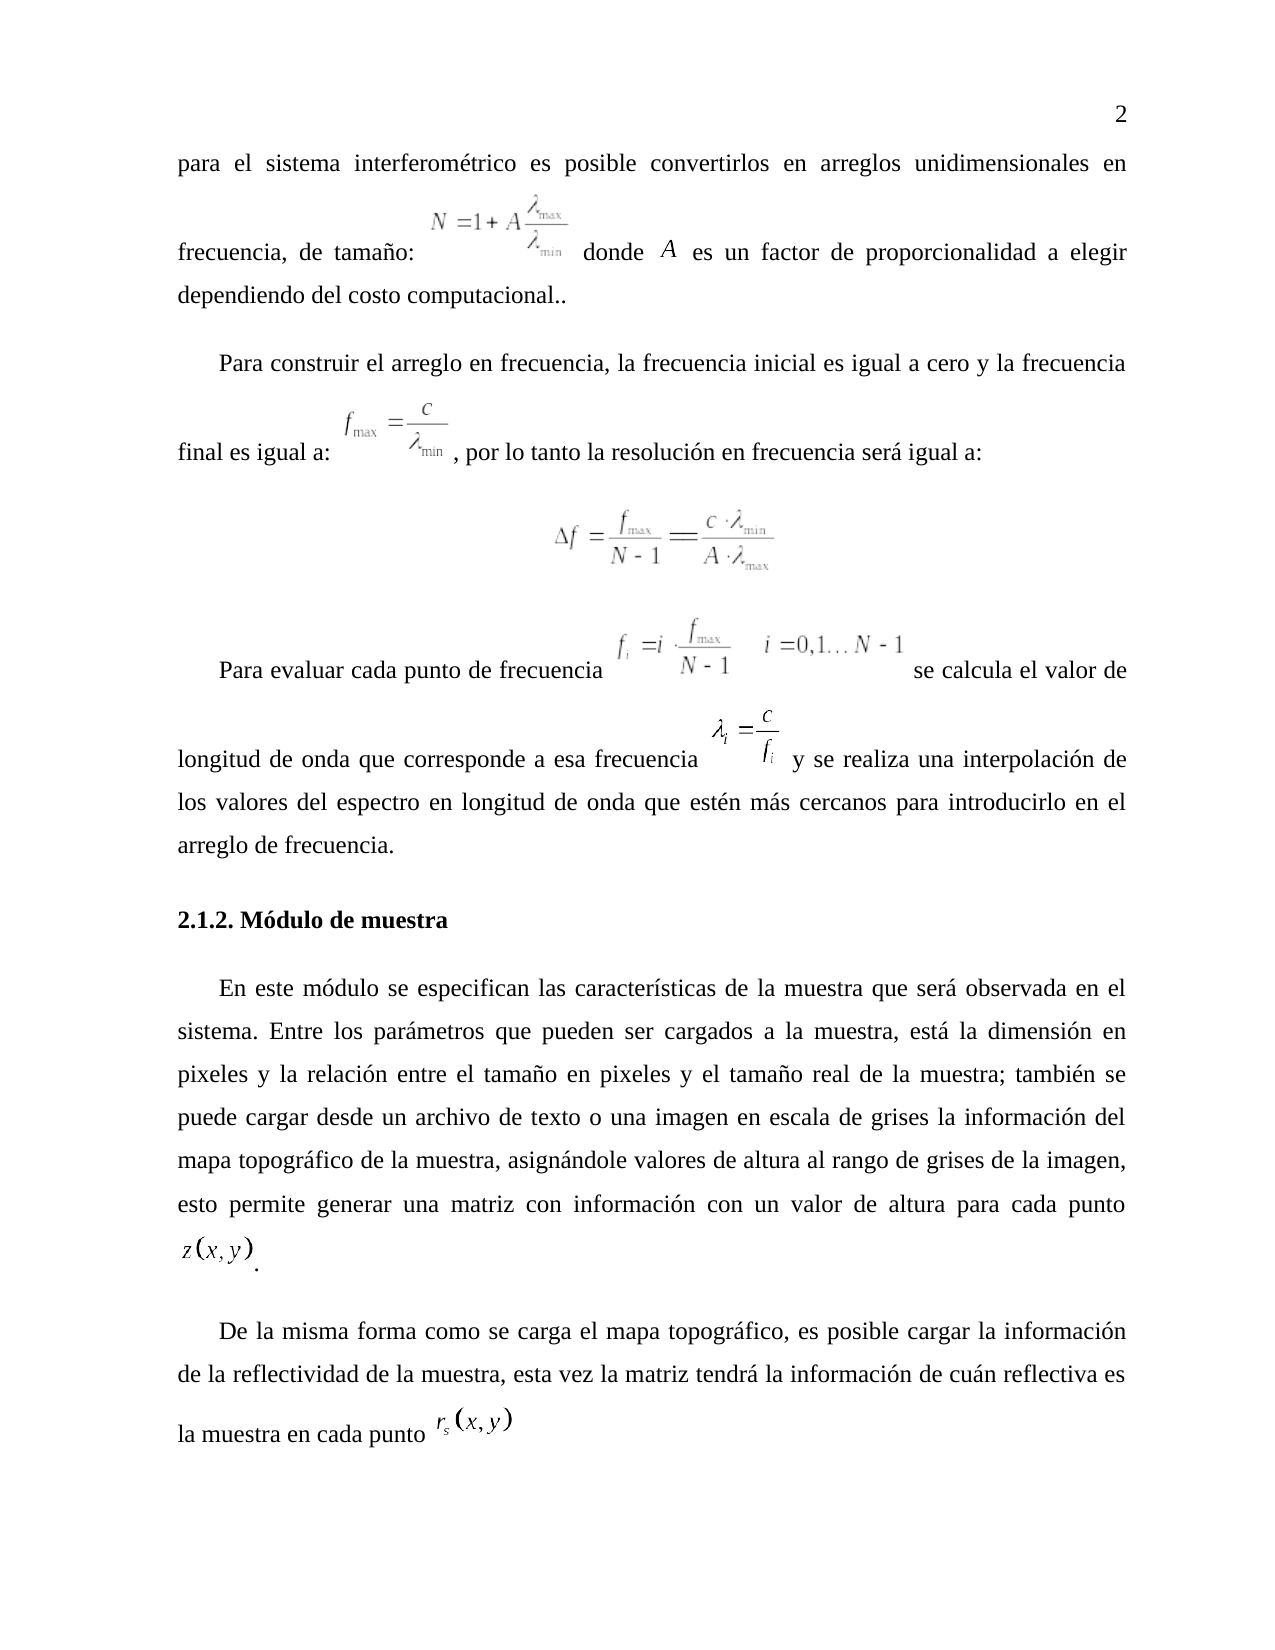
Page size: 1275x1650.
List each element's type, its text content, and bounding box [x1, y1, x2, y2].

text En este módulo se especifican las características de la muestra que será observada en el sistema. Entre los parámetros que pueden ser cargados a la muestra, está la dimensión en pixeles y la relación entre el tamaño en pixeles y el tamaño real de la muestra; también se puede cargar desde un archivo de texto o una imagen en escala de grises la información del mapa topográfico de la muestra, asignándole valores de altura al rango de grises de la imagen, esto permite generar una matriz con información con un valor de altura para cada punto . [177, 973, 1127, 1277]
text De la misma forma como se carga el mapa topográfico, es posible cargar la información de la reflectividad de la muestra, esta vez la matriz tendrá la información de cuán reflectiva es la muestra en cada punto [177, 1316, 1127, 1448]
text Para construir el arreglo en frecuencia, la frecuencia inicial es igual a cero y la frecuencia final es igual a: , por lo tanto la resolución en frecuencia será igual a: [177, 348, 1127, 466]
subtitle Módulo de muestra [177, 905, 1127, 934]
text Para evaluar cada punto de frecuencia se calcula el valor de longitud de onda que corresponde a esa frecuencia y se realiza una interpolación de los valores del espectro en longitud de onda que estén más cercanos para introducirlo en el arreglo de frecuencia. [177, 614, 1127, 859]
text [177, 148, 1127, 309]
